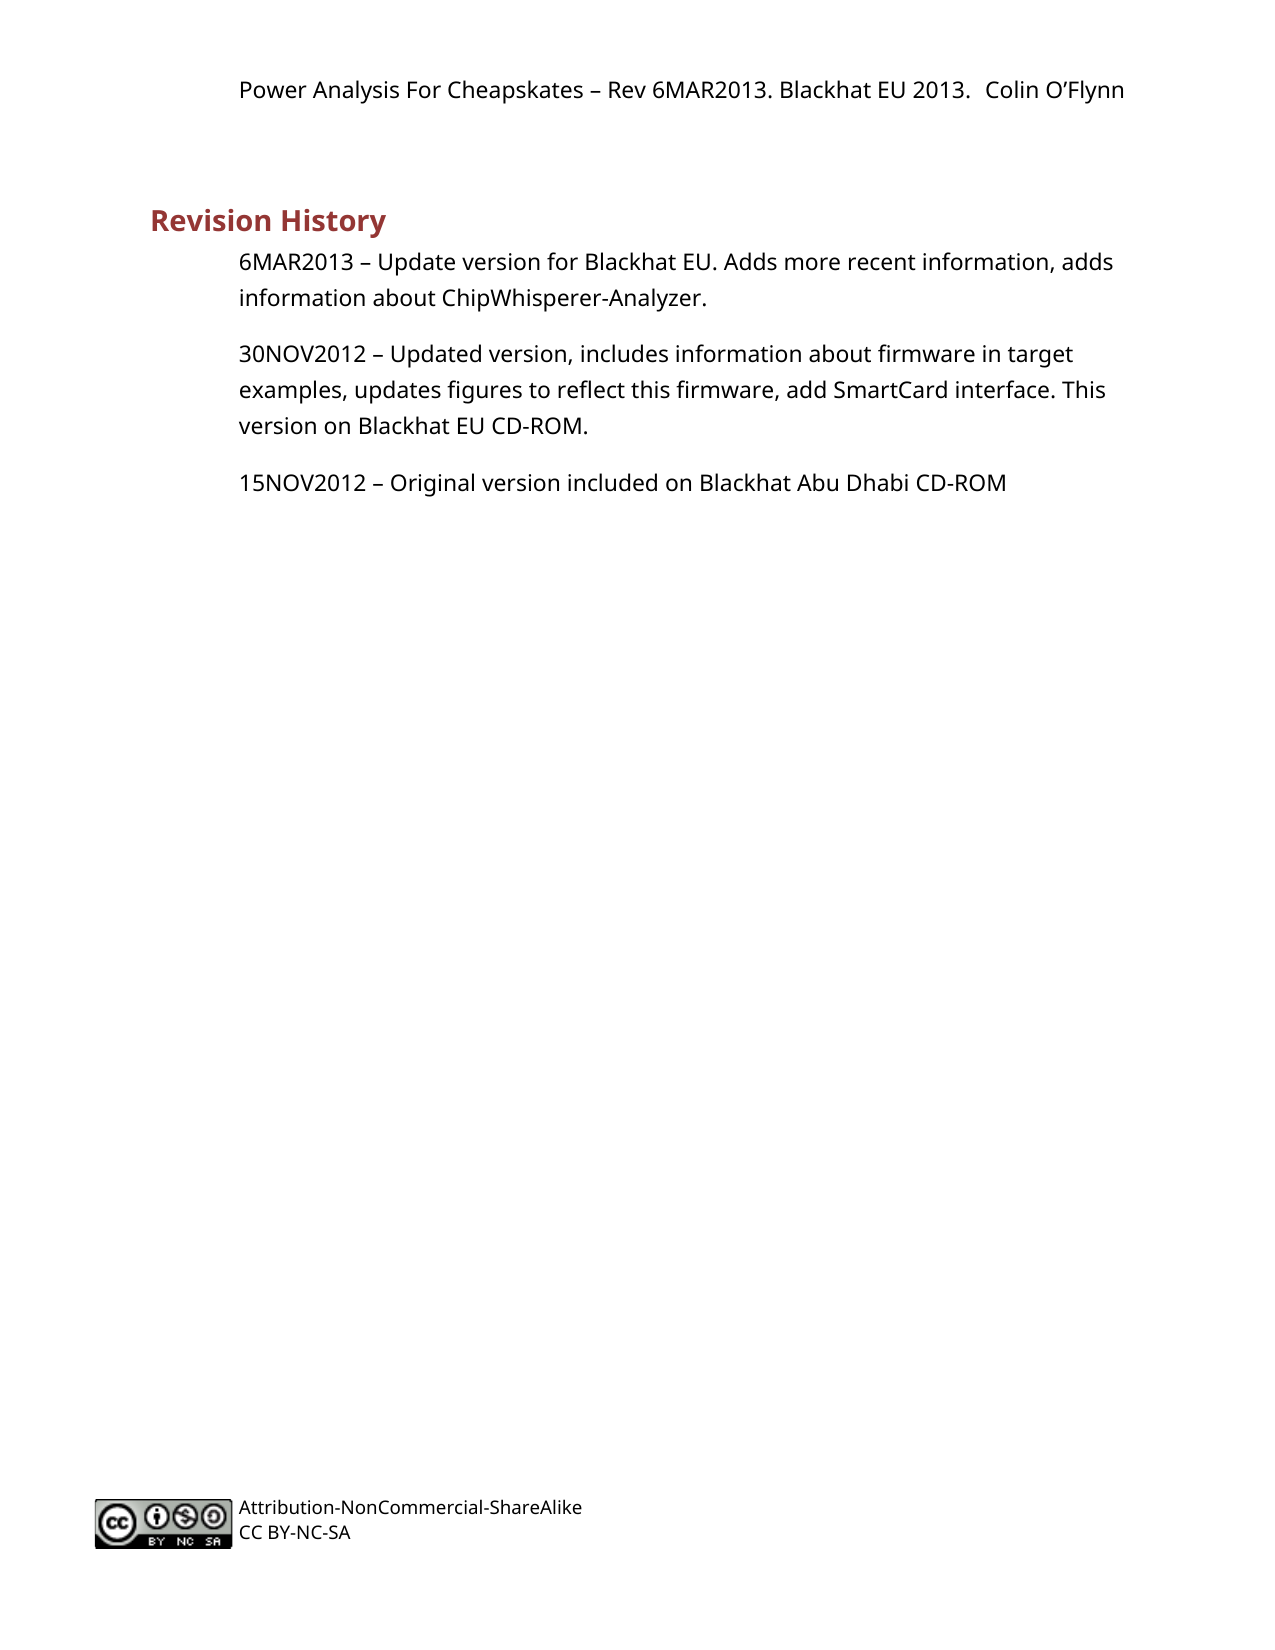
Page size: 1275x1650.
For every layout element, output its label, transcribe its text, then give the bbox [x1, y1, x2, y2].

text 6MAR2013 – Update version for Blackhat EU. Adds more recent information, adds information about ChipWhisperer-Analyzer. [239, 246, 1125, 313]
subtitle Revision History [150, 200, 1125, 240]
text 15NOV2012 – Original version included on Blackhat Abu Dhabi CD-ROM [239, 467, 1125, 498]
picture [94, 1499, 233, 1549]
text 30NOV2012 – Updated version, includes information about firmware in target examples, updates figures to reflect this firmware, add SmartCard interface. This version on Blackhat EU CD-ROM. [239, 338, 1125, 441]
